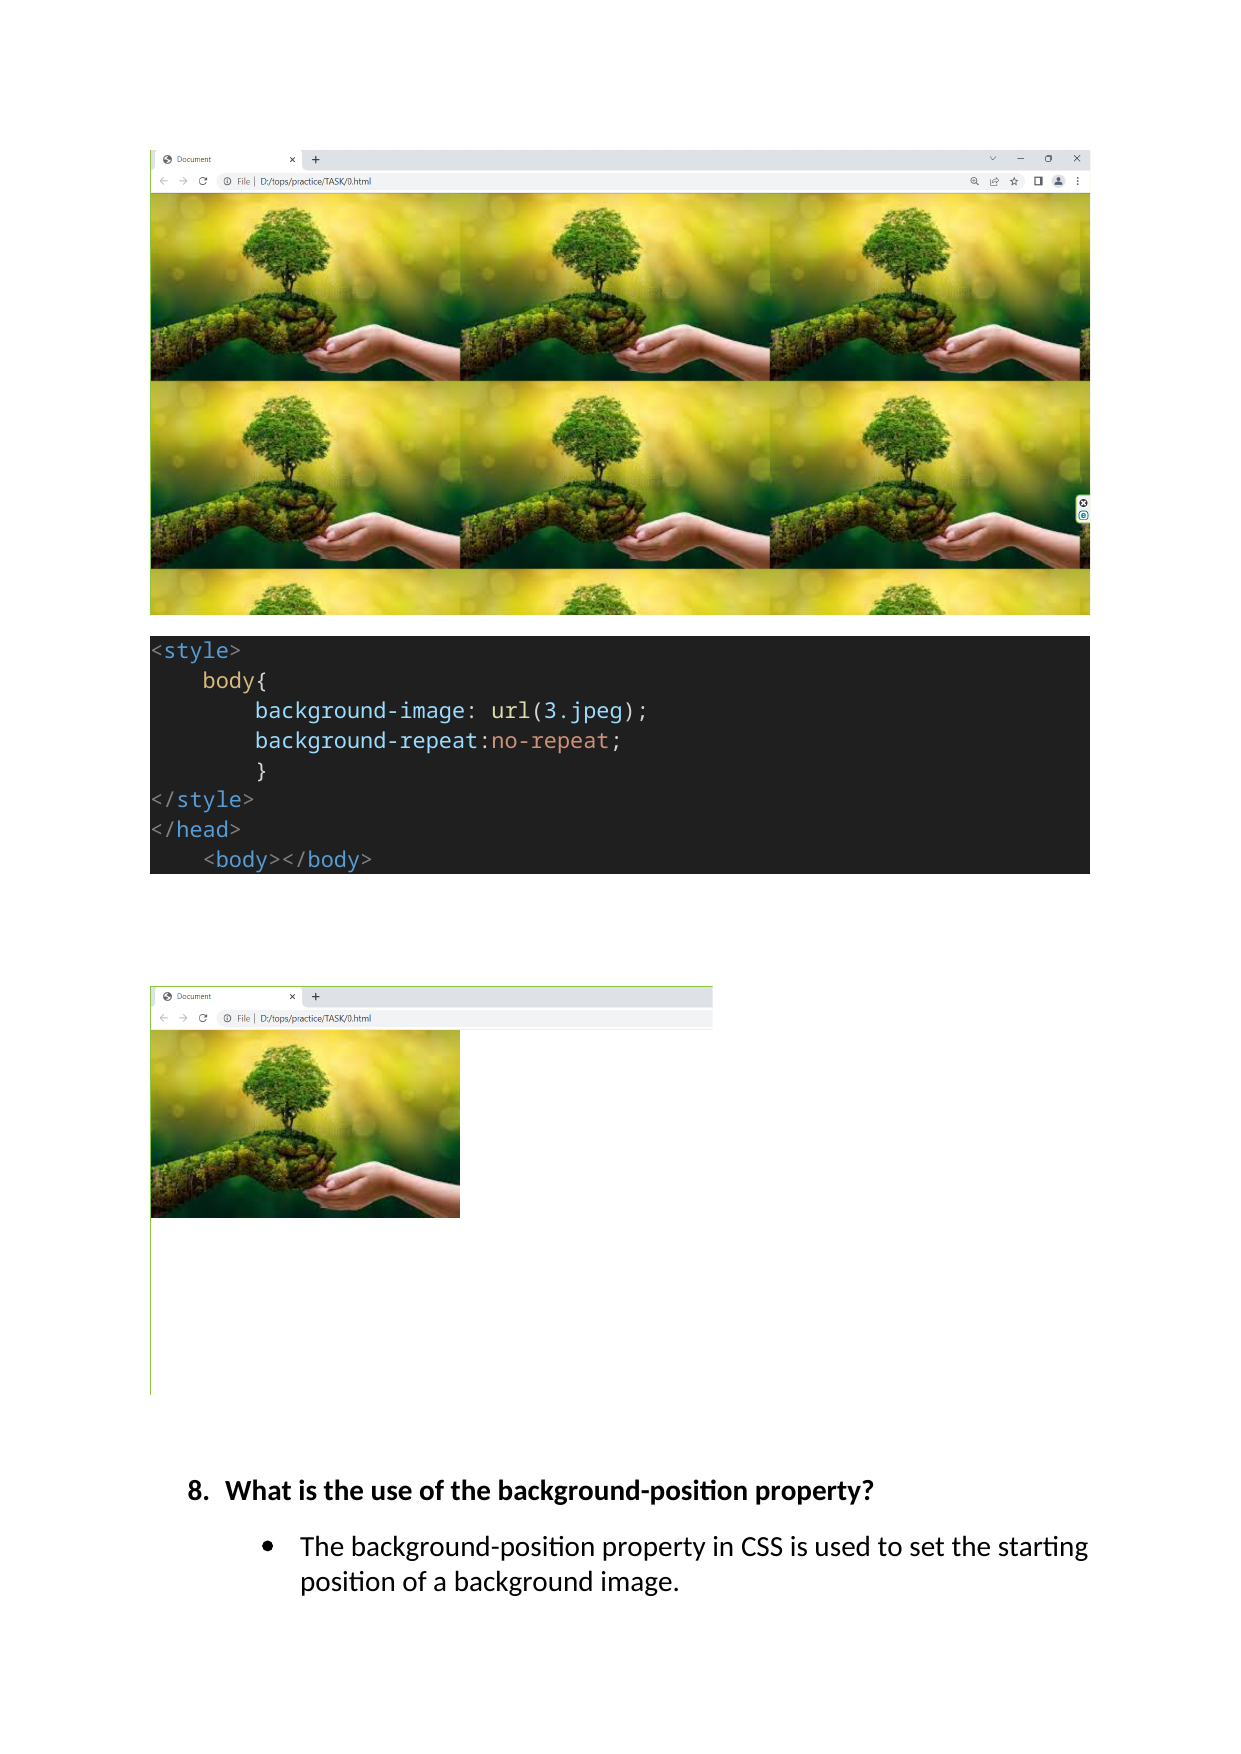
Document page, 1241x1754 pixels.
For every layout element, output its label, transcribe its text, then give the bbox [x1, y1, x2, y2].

text </style> [150, 784, 1090, 814]
text body{ [150, 665, 1090, 695]
list The background-position property in CSS is used to set the starting position of a background image. [262, 1528, 1090, 1599]
text } [150, 755, 1090, 784]
text background-image: url(3.jpeg); [150, 695, 1090, 725]
text <style> [150, 636, 1090, 665]
list What is the use of the background-position property? [187, 1472, 1090, 1507]
picture [150, 150, 1091, 615]
text background-repeat:no-repeat; [150, 725, 1090, 755]
text </head> [150, 814, 1090, 844]
picture [150, 986, 713, 1395]
text <body></body> [150, 844, 1090, 874]
